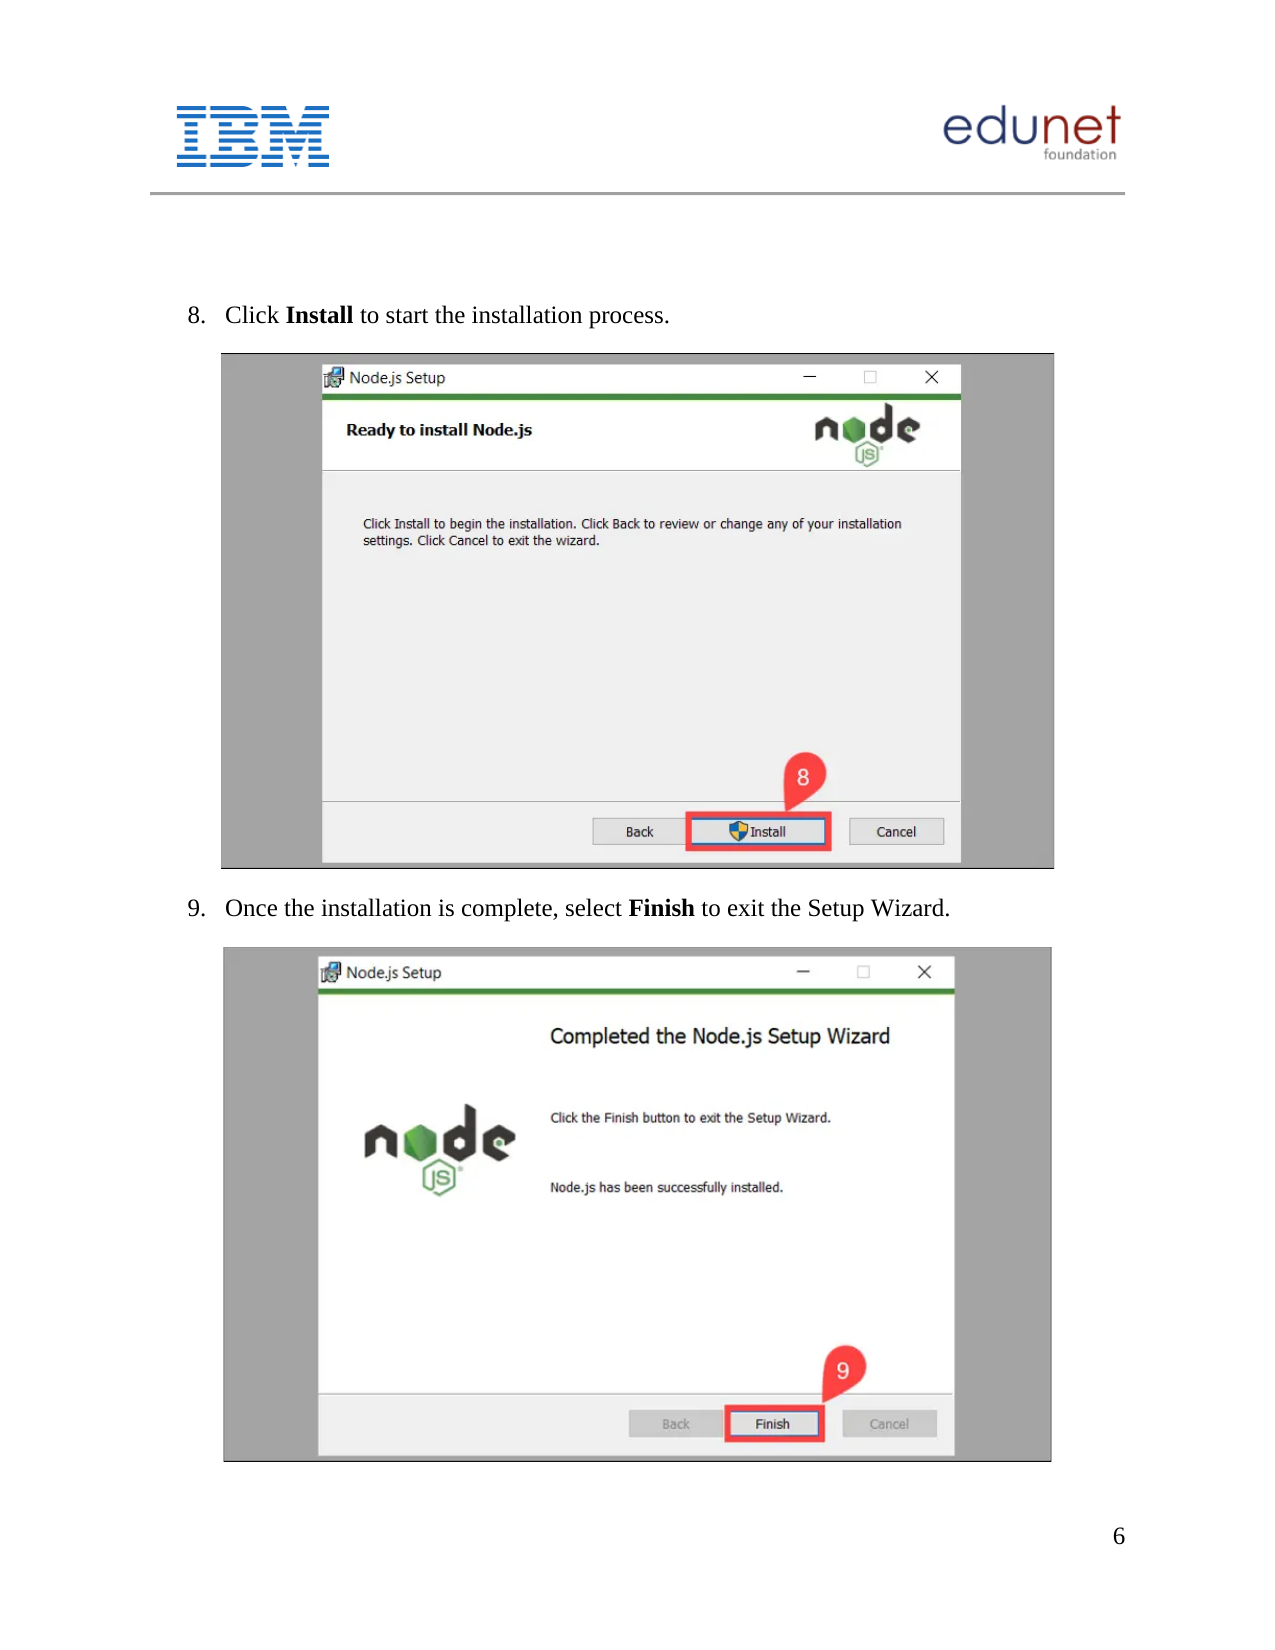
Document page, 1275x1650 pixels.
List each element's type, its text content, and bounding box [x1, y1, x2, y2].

picture [176, 106, 329, 167]
picture [223, 947, 1052, 1462]
list Once the installation is complete, select Finish to exit the Setup Wizard. [187, 893, 1125, 922]
picture [221, 353, 1055, 869]
picture [941, 95, 1125, 167]
list Click Install to start the installation process. [187, 300, 1125, 328]
